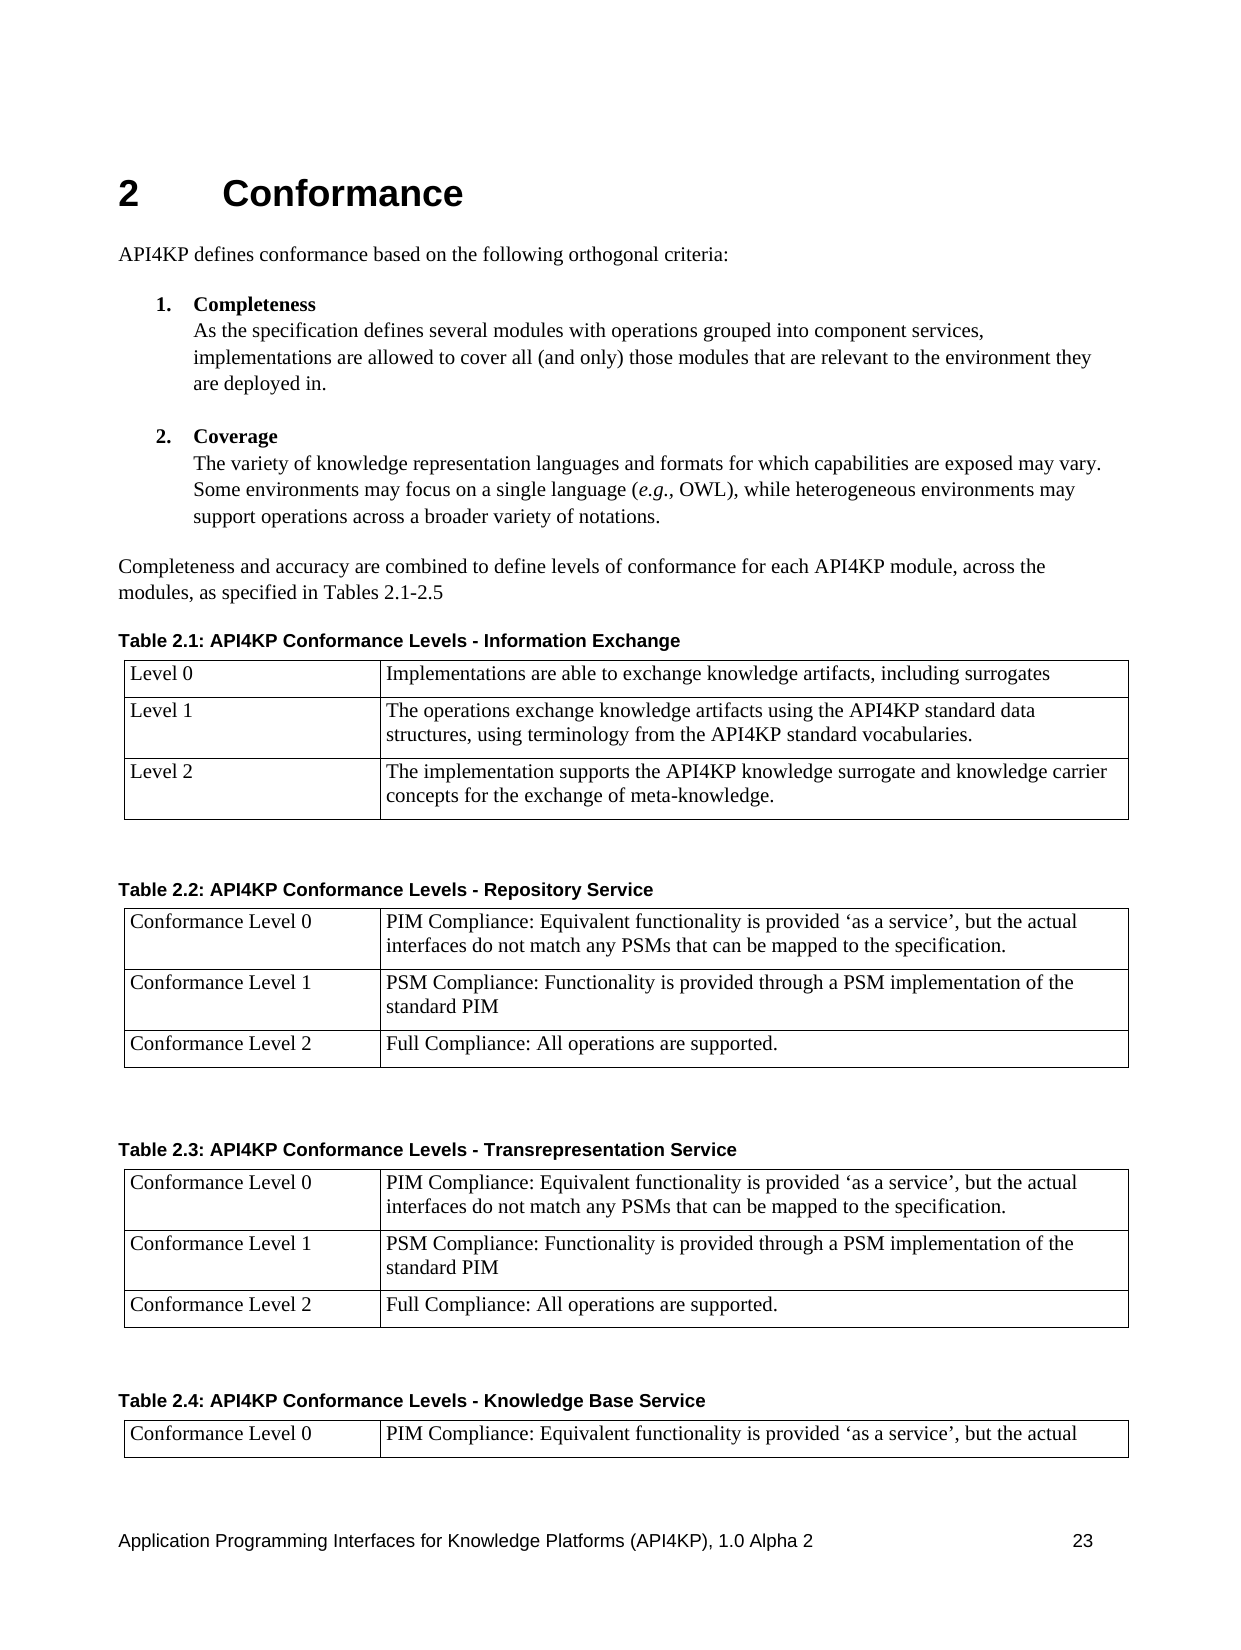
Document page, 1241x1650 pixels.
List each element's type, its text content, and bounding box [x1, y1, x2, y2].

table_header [381, 1421, 1128, 1457]
table_cell Level 1 [125, 698, 380, 758]
text Table 2.3: API4KP Conformance Levels - Transrepresentation Service [118, 1139, 1122, 1161]
text API4KP defines conformance based on the following orthogonal criteria: [118, 242, 1122, 266]
table_cell PSM Compliance: Functionality is provided through a PSM implementation of the standard PIM [381, 970, 1128, 1030]
table_cell Level 2 [125, 759, 380, 818]
table_cell Conformance Level 2 [125, 1291, 380, 1327]
subtitle Conformance [118, 171, 1122, 214]
table_cell Conformance Level 2 [125, 1031, 380, 1067]
table_header Level 0 [125, 661, 380, 697]
table_cell Full Compliance: All operations are supported. [381, 1031, 1128, 1067]
list Coverage The variety of knowledge representation languages and formats for which capabilities are exposed may vary. Some environments may focus on a single language (e.g., OWL), while heterogeneous environments may support operations across a broader variety of notations. [156, 424, 1122, 528]
text Table 2.1: API4KP Conformance Levels - Information Exchange [118, 630, 1122, 652]
table_cell Conformance Level 1 [125, 970, 380, 1030]
table_cell The implementation supports the API4KP knowledge surrogate and knowledge carrier concepts for the exchange of meta-knowledge. [381, 759, 1128, 818]
table_cell The operations exchange knowledge artifacts using the API4KP standard data structures, using terminology from the API4KP standard vocabularies. [381, 698, 1128, 758]
table_cell Full Compliance: All operations are supported. [381, 1291, 1128, 1327]
text Table 2.2: API4KP Conformance Levels - Repository Service [118, 879, 1122, 900]
table_header Conformance Level 0 [125, 909, 380, 969]
text Table 2.4: API4KP Conformance Levels - Knowledge Base Service [118, 1390, 1122, 1412]
table_cell PSM Compliance: Functionality is provided through a PSM implementation of the standard PIM [381, 1231, 1128, 1290]
table_header Conformance Level 0 [125, 1421, 380, 1457]
table_header Conformance Level 0 [125, 1170, 380, 1229]
table_cell Conformance Level 1 [125, 1231, 380, 1290]
table_header Implementations are able to exchange knowledge artifacts, including surrogates [381, 661, 1128, 697]
list Completeness As the specification defines several modules with operations grouped into component services, implementations are allowed to cover all (and only) those modules that are relevant to the environment they are deployed in. [156, 292, 1122, 422]
text Completeness and accuracy are combined to define levels of conformance for each API4KP module, across the modules, as specified in Tables 2.1-2.5 [118, 554, 1122, 604]
